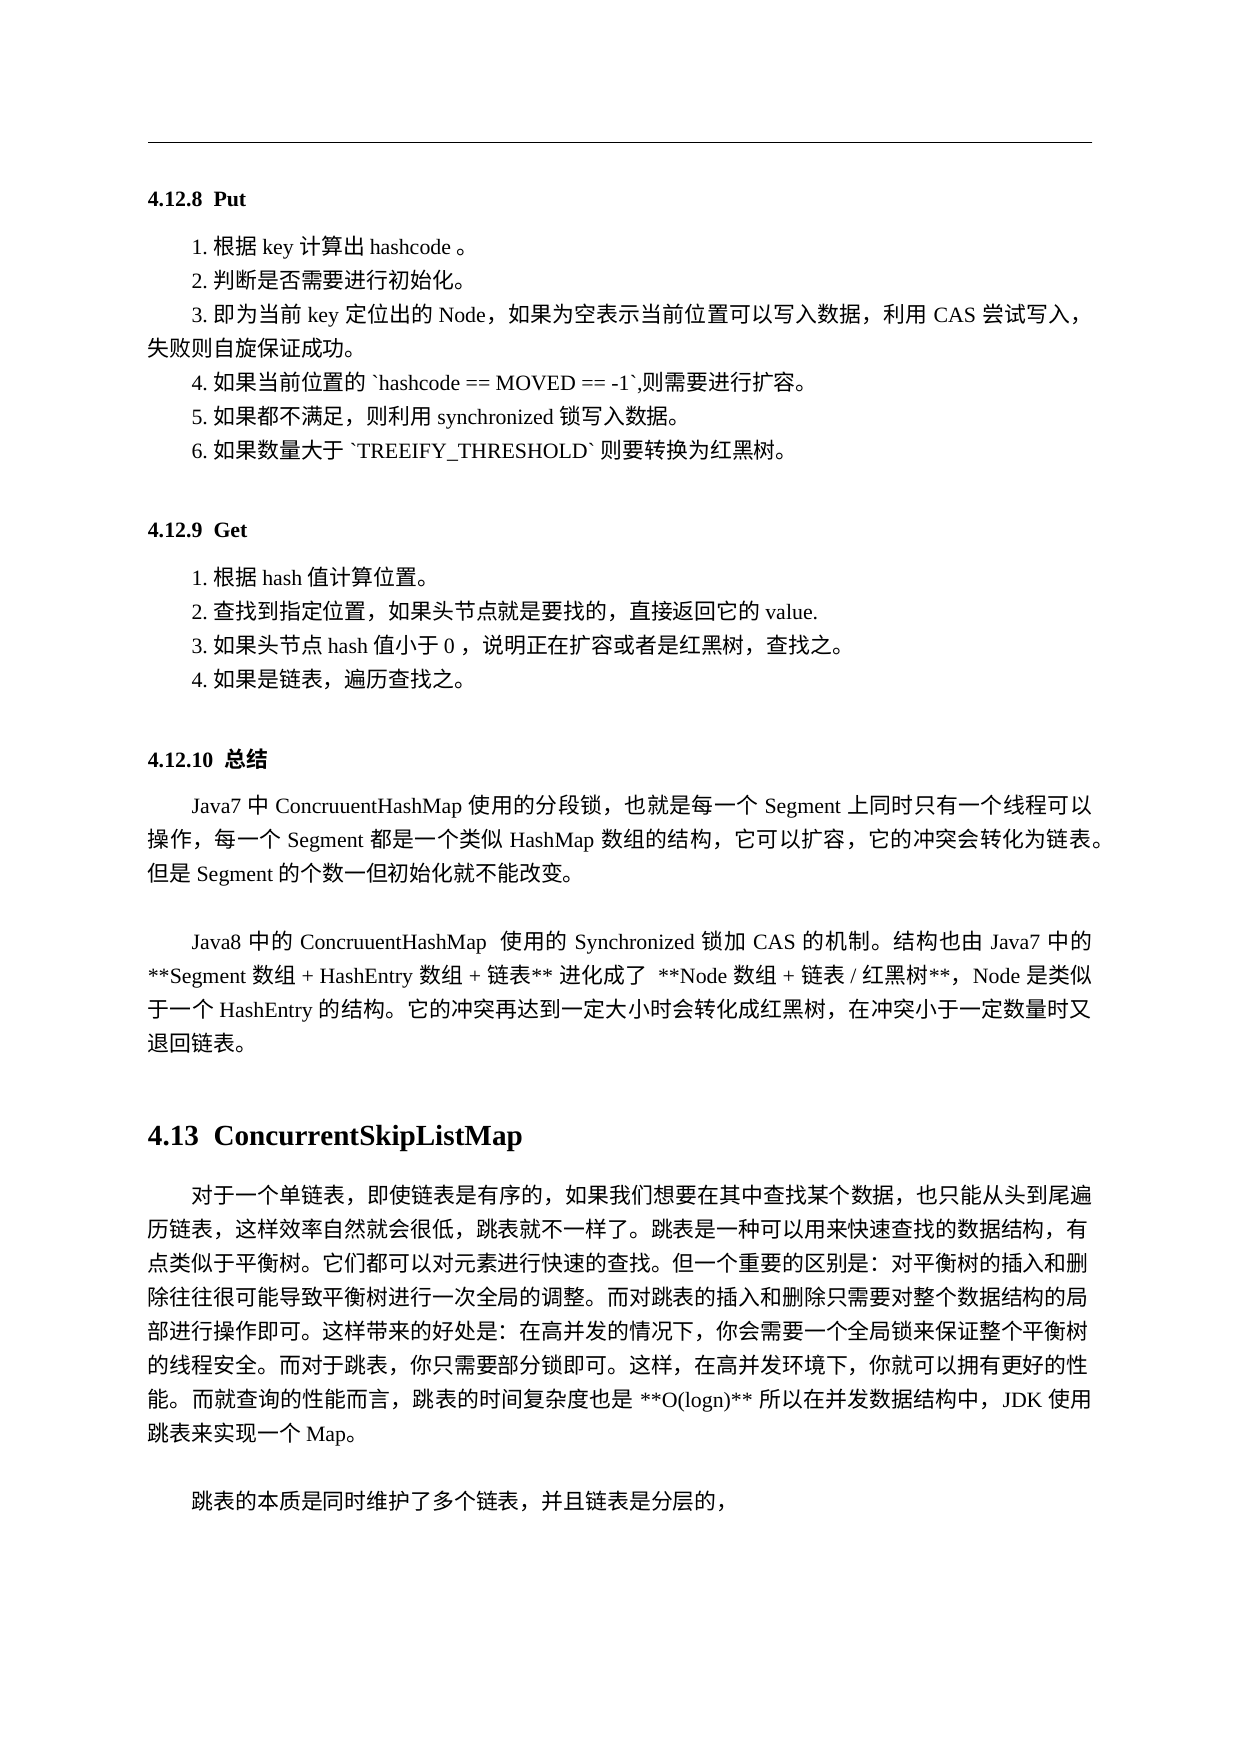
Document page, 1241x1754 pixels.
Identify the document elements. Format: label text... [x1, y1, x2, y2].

text 3. 如果头节点 hash 值小于 0 ，说明正在扩容或者是红黑树，查找之。 [148, 627, 1092, 661]
text 4. 如果是链表，遍历查找之。 [148, 661, 1092, 694]
text 对于一个单链表，即使链表是有序的，如果我们想要在其中查找某个数据，也只能从头到尾遍历链表，这样效率自然就会很低，跳表就不一样了。跳表是一种可以用来快速查找的数据结构，有点类似于平衡树。它们都可以对元素进行快速的查找。但一个重要的区别是：对平衡树的插入和删除往往很可能导致平衡树进行一次全局的调整。而对跳表的插入和删除只需要对整个数据结构的局部进行操作即可。这样带来的好处是：在高并发的情况下，你会需要一个全局锁来保证整个平衡树的线程安全。而对于跳表，你只需要部分锁即可。这样，在高并发环境下，你就可以拥有更好的性能。而就查询的性能而言，跳表的时间复杂度也是 **O(logn)** 所以在并发数据结构中，JDK 使用跳表来实现一个 Map。 [148, 1177, 1092, 1449]
text 2. 判断是否需要进行初始化。 [148, 262, 1092, 296]
text 4. 如果当前位置的 `hashcode == MOVED == -1`,则需要进行扩容。 [148, 364, 1092, 398]
subtitle ConcurrentSkipListMap [148, 1118, 1092, 1152]
text 3. 即为当前 key 定位出的 Node，如果为空表示当前位置可以写入数据，利用 CAS 尝试写入，失败则自旋保证成功。 [148, 296, 1092, 364]
subtitle Get [148, 512, 1092, 546]
text 6. 如果数量大于 `TREEIFY_THRESHOLD` 则要转换为红黑树。 [148, 432, 1092, 466]
text Java8 中的 ConcruuentHashMap 使用的 Synchronized 锁加 CAS 的机制。结构也由 Java7 中的 **Segment 数组 + HashEntry 数组 + 链表** 进化成了 **Node 数组 + 链表 / 红黑树**，Node 是类似于一个 HashEntry 的结构。它的冲突再达到一定大小时会转化成红黑树，在冲突小于一定数量时又退回链表。 [148, 923, 1092, 1059]
text Java7 中 ConcruuentHashMap 使用的分段锁，也就是每一个 Segment 上同时只有一个线程可以操作，每一个 Segment 都是一个类似 HashMap 数组的结构，它可以扩容，它的冲突会转化为链表。但是 Segment 的个数一但初始化就不能改变。 [148, 787, 1092, 889]
text 跳表的本质是同时维护了多个链表，并且链表是分层的， [148, 1483, 1092, 1517]
text 5. 如果都不满足，则利用 synchronized 锁写入数据。 [148, 398, 1092, 432]
subtitle Put [148, 182, 1092, 216]
text 1. 根据 key 计算出 hashcode 。 [148, 228, 1092, 262]
subtitle 总结 [148, 741, 1092, 775]
text 2. 查找到指定位置，如果头节点就是要找的，直接返回它的 value. [148, 593, 1092, 627]
text 1. 根据 hash 值计算位置。 [148, 559, 1092, 593]
